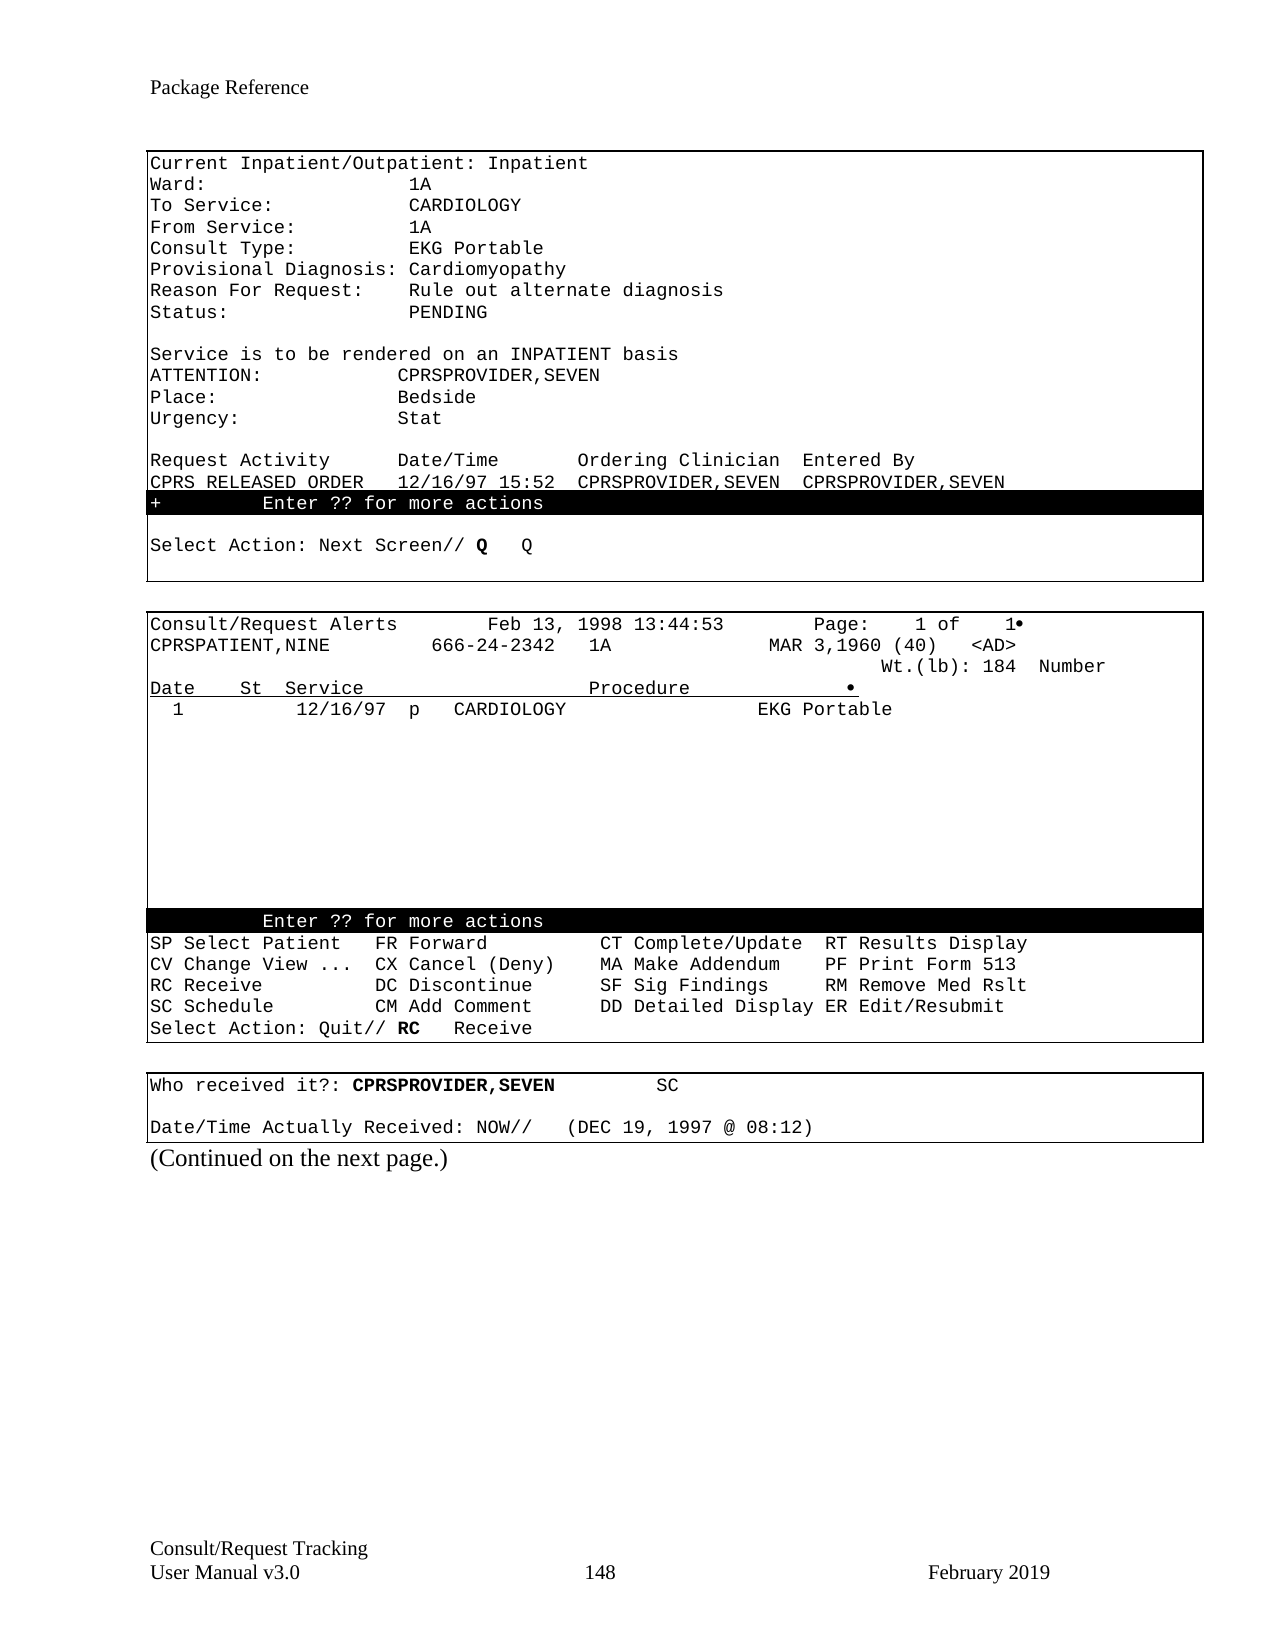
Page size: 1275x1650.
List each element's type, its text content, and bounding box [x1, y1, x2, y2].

text Service is to be rendered on an INPATIENT basis [148, 341, 1202, 362]
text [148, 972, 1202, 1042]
text Wt.(lb): 184 Number Date St Service Procedure [148, 653, 1202, 696]
text Place: Bedside [148, 384, 1202, 405]
text Consult/Request Alerts Feb 13, 1998 13:44:53 Page: 1 of 1 [148, 613, 1202, 632]
text Reason For Request: Rule out alternate diagnosis [148, 277, 1202, 299]
text Ward: 1A [148, 171, 1202, 192]
text Select Action: Next Screen// Q Q [148, 532, 1202, 557]
text Current Inpatient/Outpatient: Inpatient [148, 152, 1202, 171]
text Consult Type: EKG Portable [148, 235, 1202, 256]
text CPRSPATIENT,NINE 666-24-2342 1A MAR 3,1960 (40) <AD> [148, 632, 1202, 653]
text ATTENTION: CPRSPROVIDER,SEVEN [148, 362, 1202, 384]
text CPRS RELEASED ORDER 12/16/97 15:52 CPRSPROVIDER,SEVEN CPRSPROVIDER,SEVEN [148, 469, 1202, 490]
text Request Activity Date/Time Ordering Clinician Entered By [148, 447, 1202, 469]
text Enter ?? for more actions [148, 908, 1202, 930]
text SP Select Patient FR Forward CT Complete/Update RT Results Display [148, 930, 1202, 951]
text 1 12/16/97 p CARDIOLOGY EKG Portable [148, 696, 1202, 721]
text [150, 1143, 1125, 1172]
text + Enter ?? for more actions [148, 490, 1202, 515]
text CV Change View ... CX Cancel (Deny) MA Make Addendum PF Print Form 513 [148, 951, 1202, 972]
text Urgency: Stat [148, 405, 1202, 430]
text Provisional Diagnosis: Cardiomyopathy [148, 256, 1202, 277]
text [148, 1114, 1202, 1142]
text From Service: 1A [148, 214, 1202, 235]
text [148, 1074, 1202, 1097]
text Status: PENDING [148, 299, 1202, 324]
text To Service: CARDIOLOGY [148, 192, 1202, 214]
